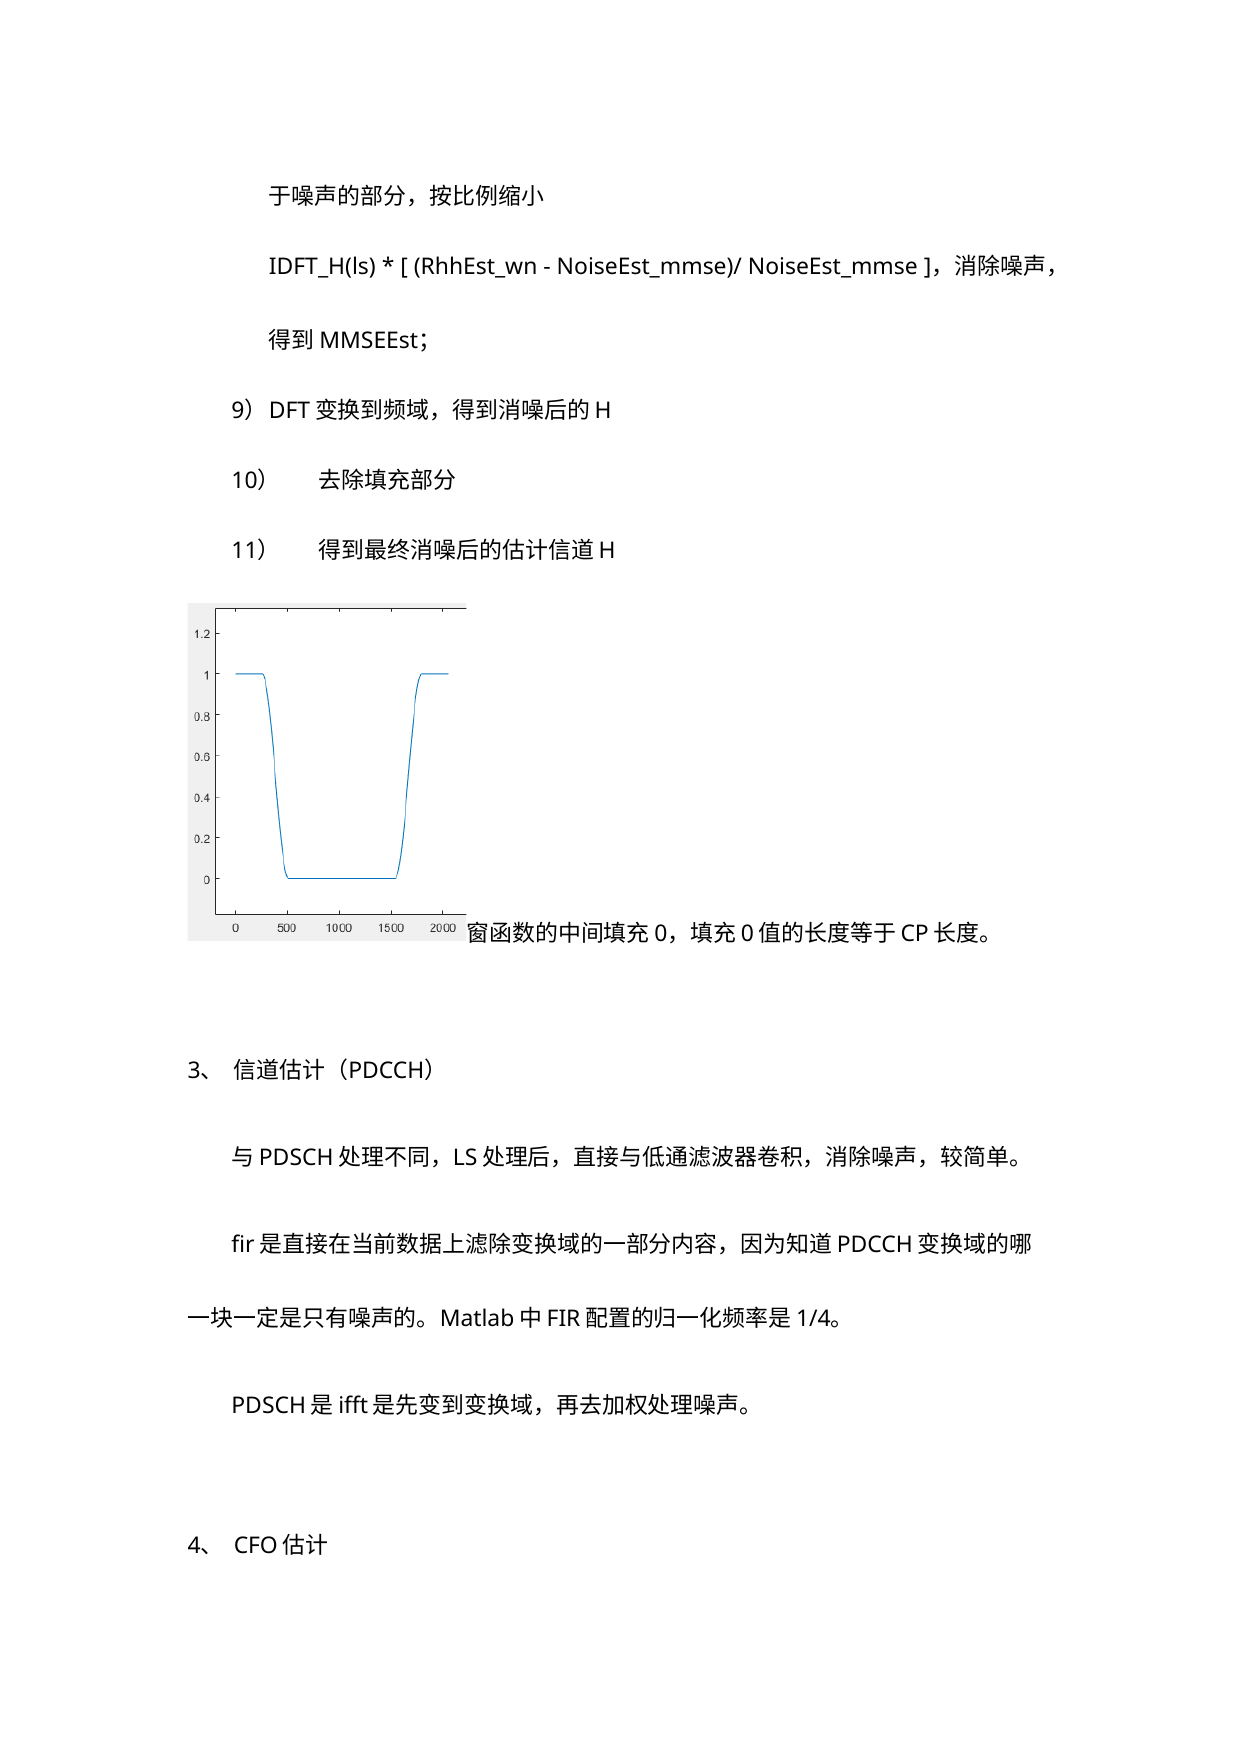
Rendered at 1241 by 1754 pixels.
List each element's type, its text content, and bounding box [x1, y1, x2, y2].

list 得到最终消噪后的估计信道H [231, 517, 1053, 582]
list DFT变换到频域，得到消噪后的H [231, 377, 1053, 442]
list CFO估计 [187, 1511, 1053, 1576]
text PDSCH是ifft是先变到变换域，再去加权处理噪声。 [187, 1371, 1053, 1436]
list IDFT_H(ls) * [ (RhhEst_wn - NoiseEst_mmse)/ NoiseEst_mmse ]，消除噪声，得到MMSEEst； [269, 232, 1053, 372]
text 与PDSCH处理不同，LS处理后，直接与低通滤波器卷积，消除噪声，较简单。 [187, 1123, 1053, 1188]
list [231, 162, 1053, 227]
picture [187, 603, 467, 941]
list 去除填充部分 [231, 447, 1053, 512]
list 信道估计（PDCCH） [187, 1036, 1053, 1101]
text fir是直接在当前数据上滤除变换域的一部分内容，因为知道PDCCH变换域的哪一块一定是只有噪声的。Matlab中FIR配置的归一化频率是1/4。 [187, 1209, 1053, 1349]
